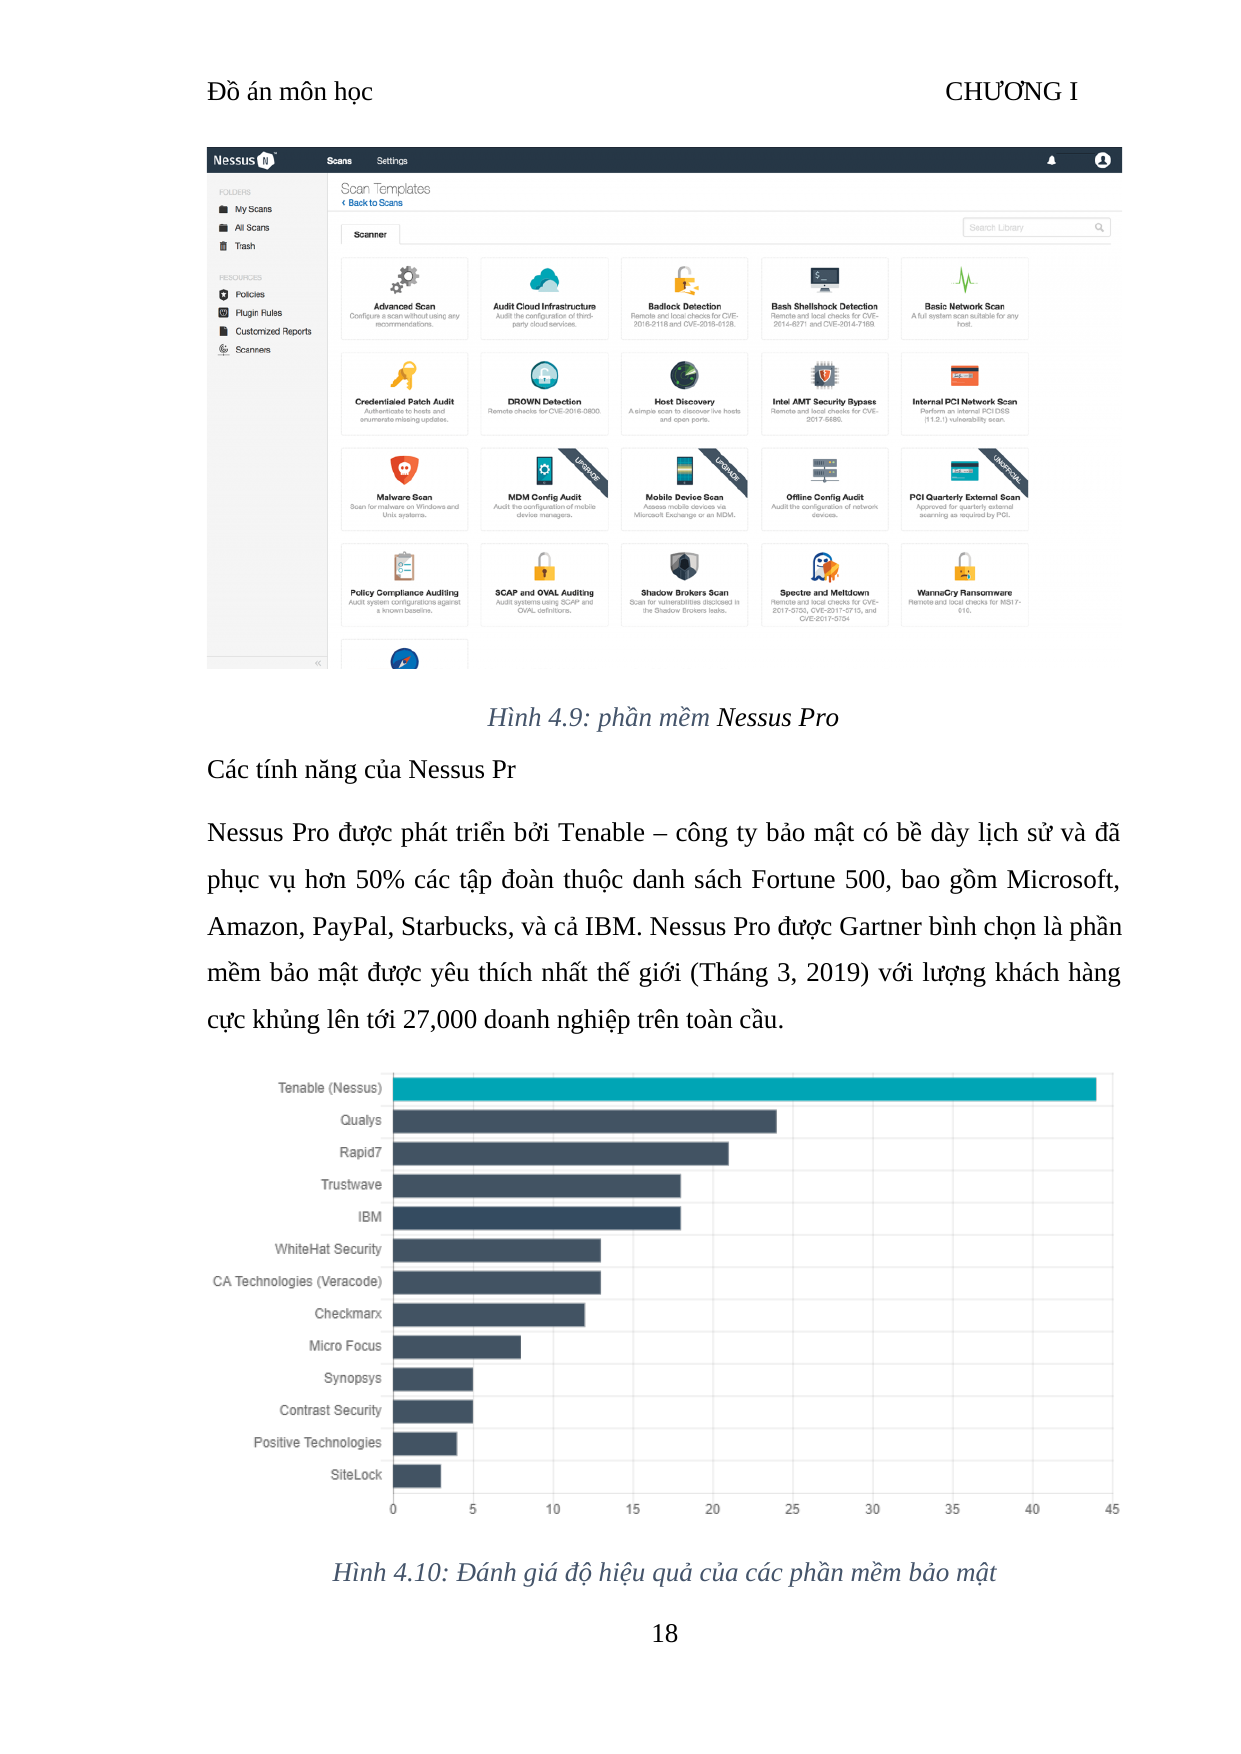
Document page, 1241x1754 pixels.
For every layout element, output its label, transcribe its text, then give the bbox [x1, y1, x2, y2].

picture [206, 1066, 1123, 1524]
picture [206, 147, 1123, 669]
text Nessus Pro được phát triển bởi Tenable – công ty bảo mật có bề dày lịch sử và đã phục vụ hơn 50% các tập đoàn thuộc danh sách Fortune 500, bao gồm Microsoft, Amazon, PayPal, Starbucks, và cả IBM. Nessus Pro được Gartner bình chọn là phần mềm bảo mật được yêu thích nhất thế giới (Tháng 3, 2019) với lượng khách hàng cực khủng lên tới 27,000 doanh nghiệp trên toàn cầu. [207, 816, 1122, 1034]
text Các tính năng của Nessus Pr [207, 753, 1122, 784]
